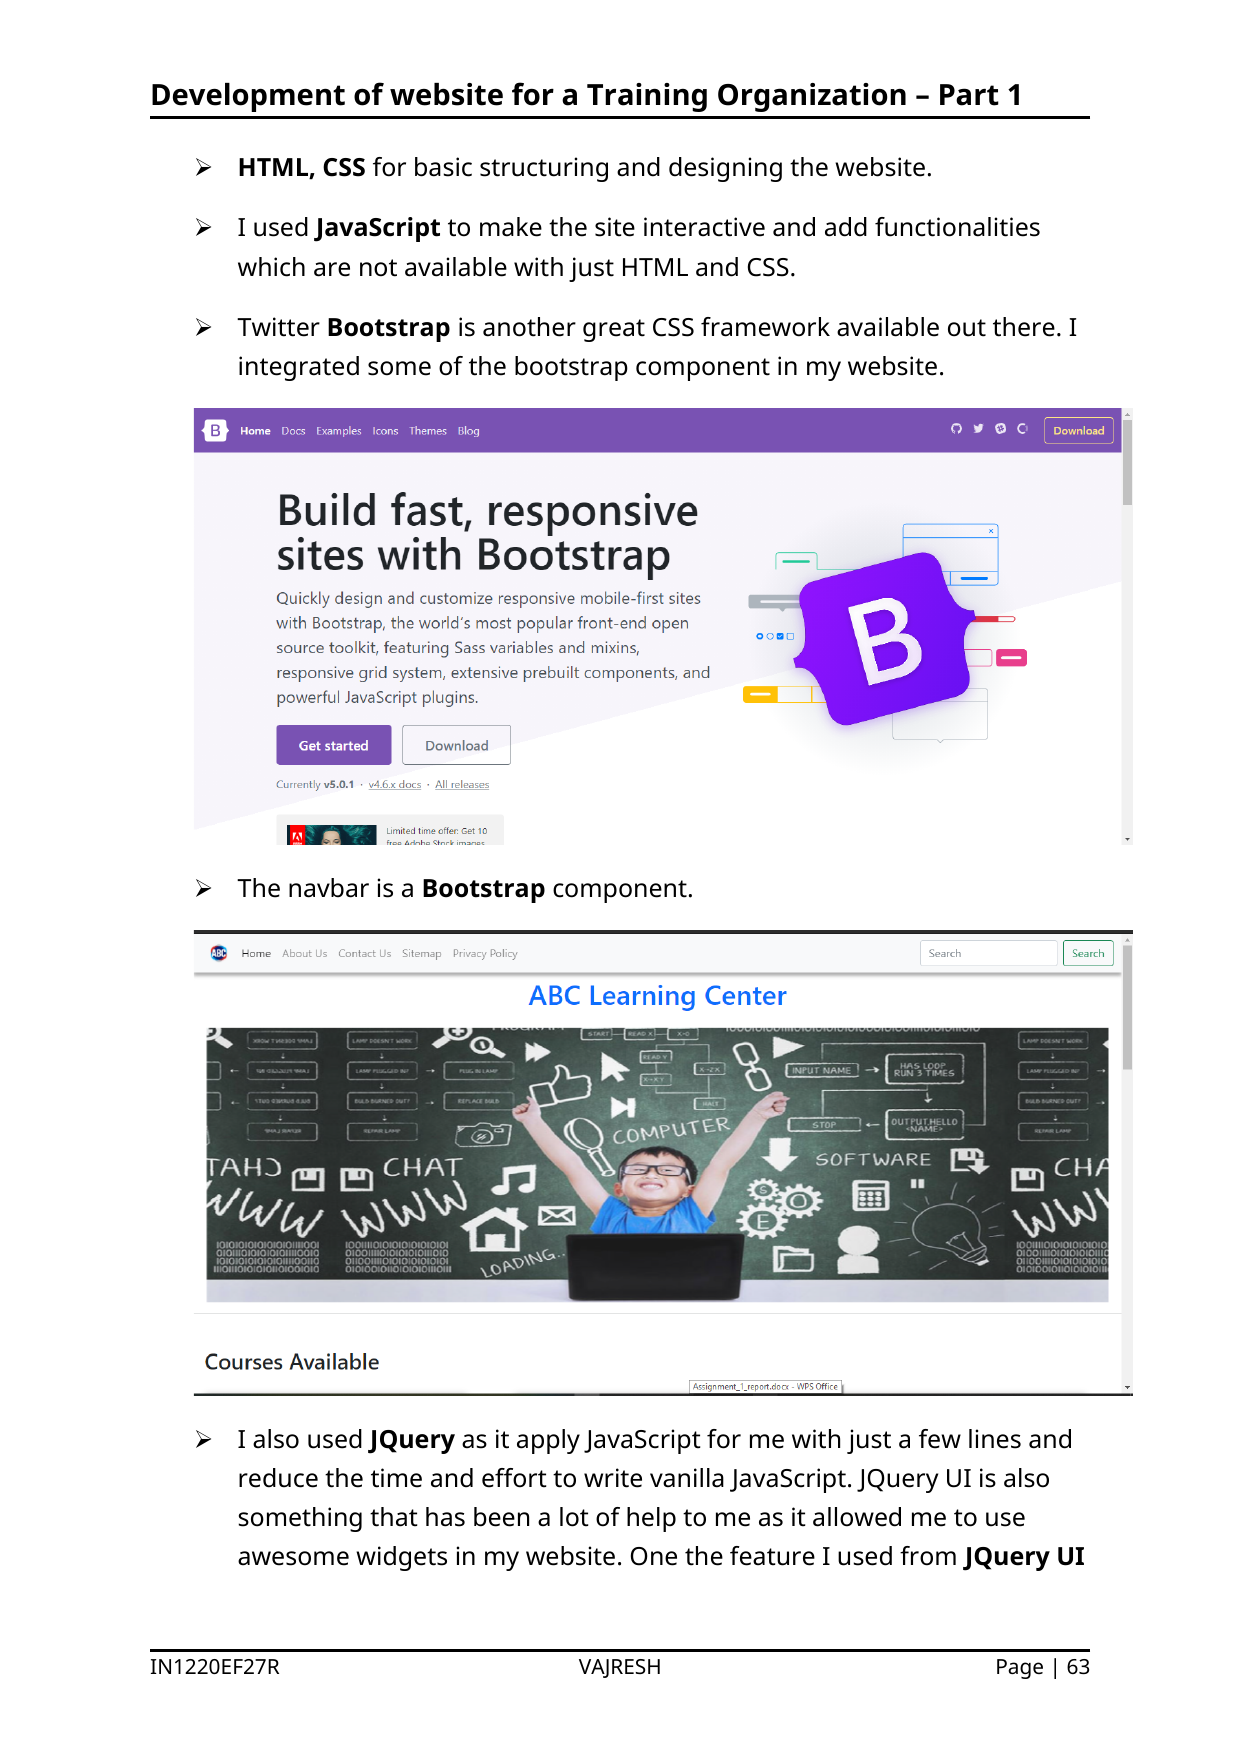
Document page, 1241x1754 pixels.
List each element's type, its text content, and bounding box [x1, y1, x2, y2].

list The navbar is a Bootstrap component. [194, 871, 1090, 905]
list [194, 1422, 1090, 1573]
picture [193, 930, 1133, 1396]
list Twitter Bootstrap is another great CSS framework available out there. I integrated some of the bootstrap component in my website. [194, 309, 1090, 382]
list I used JavaScript to make the site interactive and add functionalities which are not available with just HTML and CSS. [194, 210, 1090, 283]
picture [193, 408, 1133, 845]
list HTML, CSS for basic structuring and designing the website. [194, 150, 1090, 184]
